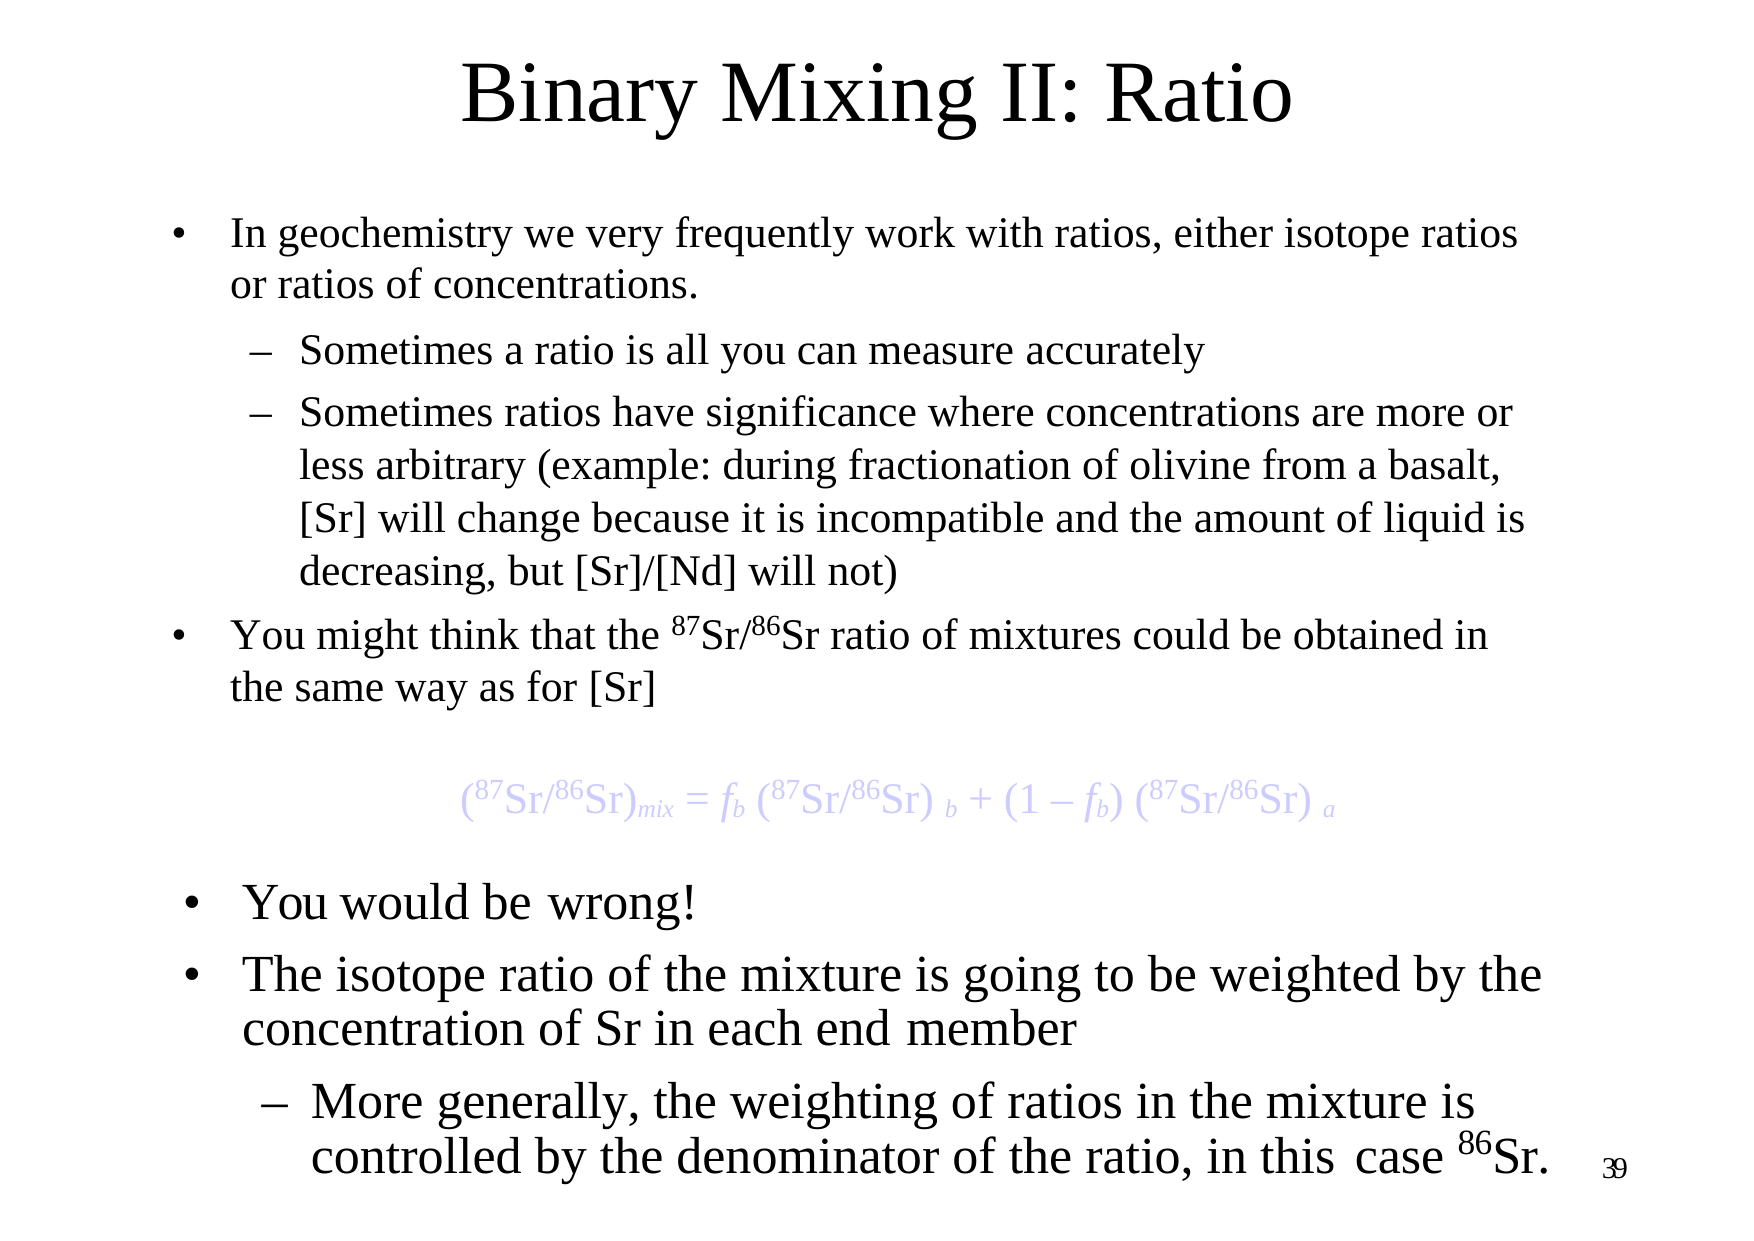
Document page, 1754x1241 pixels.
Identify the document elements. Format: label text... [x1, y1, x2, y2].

list Sometimes a ratio is all you can measure accurately [249, 323, 1675, 373]
list You would be wrong! [183, 871, 1675, 931]
list Sometimes ratios have significance where concentrations are more or less arbitrary (example: during fractionation of olivine from a basalt, [Sr] will change because it is incompatible and the amount of liquid is decreasing, but [Sr]/[Nd] will not) [249, 386, 1577, 594]
text – More generally, the weighting of ratios in the mixture is controlled by the denominator of the ratio, in this case 86Sr. 39 [261, 1076, 1632, 1185]
text (87Sr/86Sr)mix = fb (87Sr/86Sr) b + (1 – fb) (87Sr/86Sr) a [127, 772, 1668, 823]
list You might think that the 87Sr/86Sr ratio of mixtures could be obtained in the same way as for [Sr] [171, 608, 1550, 711]
list The isotope ratio of the mixture is going to be weighted by the concentration of Sr in each end member [183, 948, 1553, 1056]
list In geochemistry we very frequently work with ratios, either isotope ratios or ratios of concentrations. [171, 206, 1564, 308]
subtitle Binary Mixing II: Ratio [104, 48, 1650, 140]
